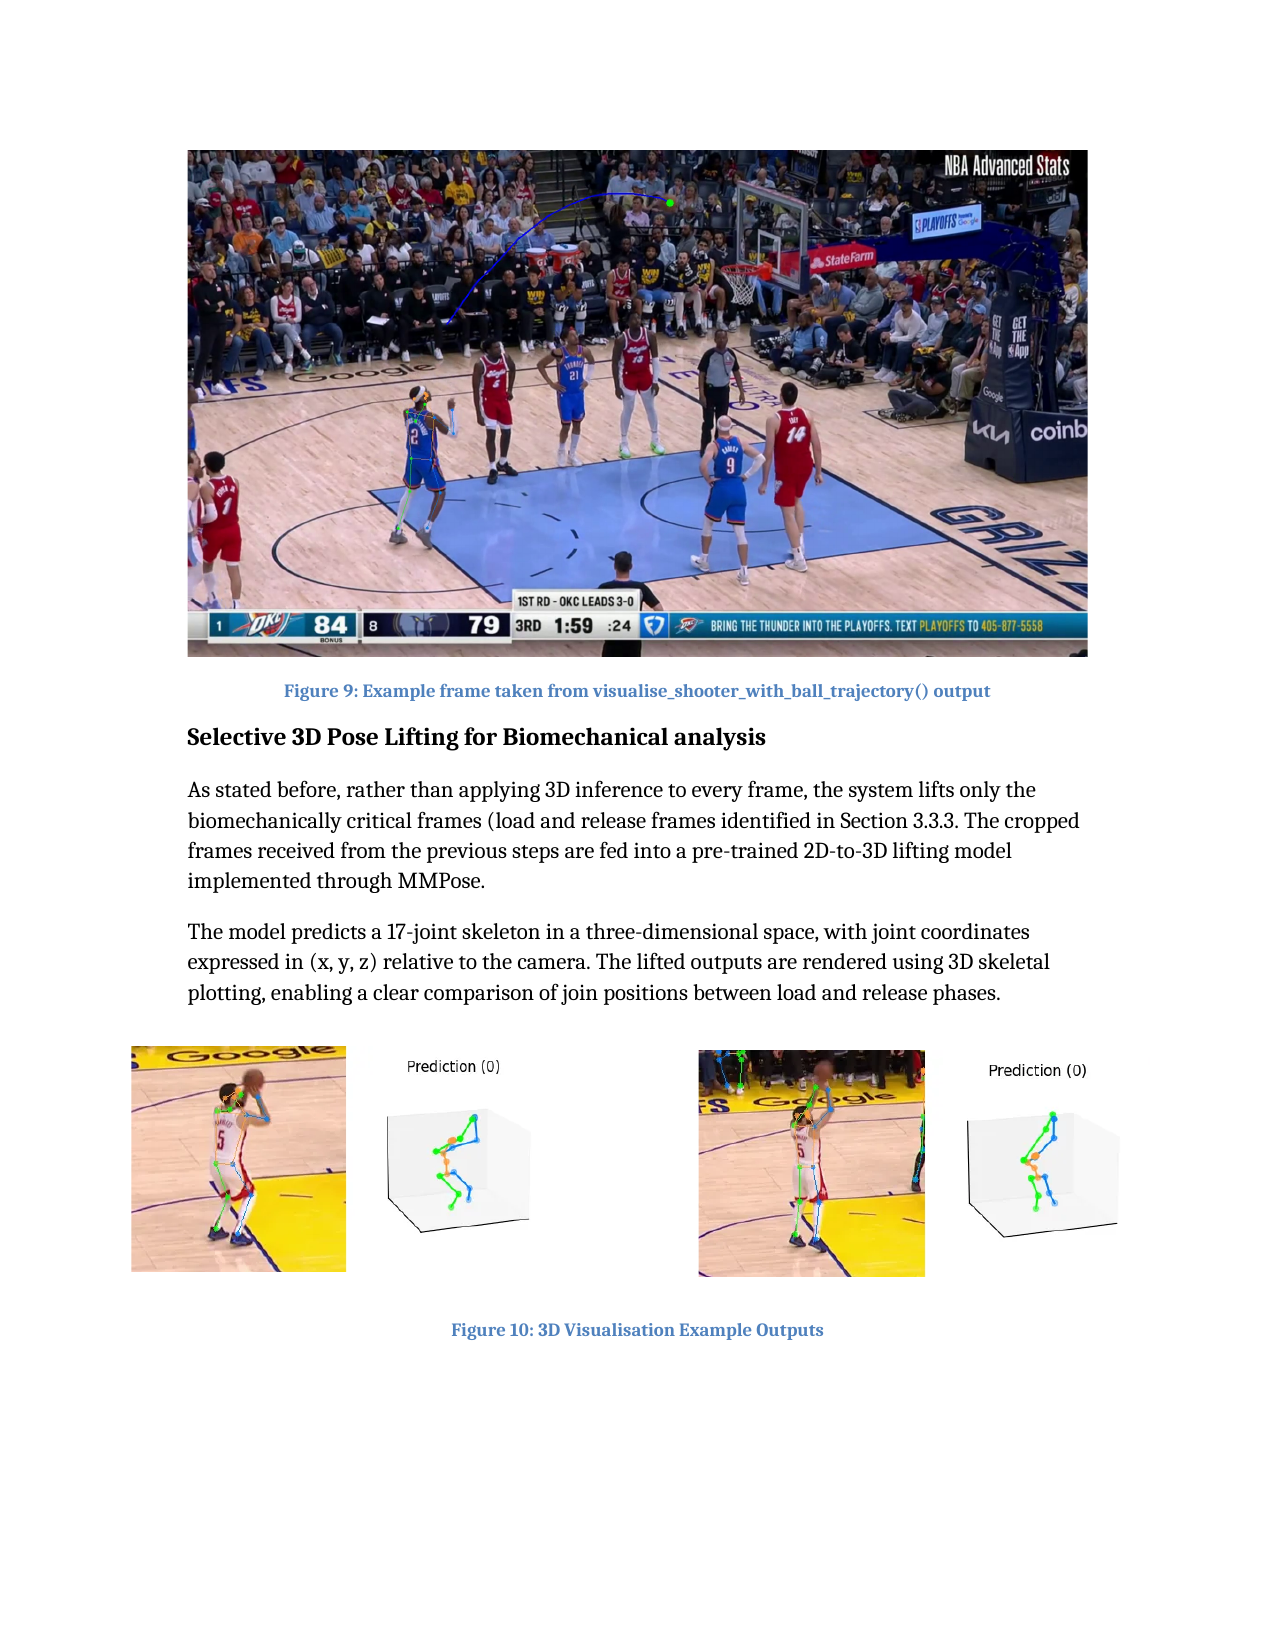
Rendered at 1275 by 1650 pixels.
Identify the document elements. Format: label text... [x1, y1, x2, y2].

picture [187, 150, 1088, 657]
picture [131, 1046, 561, 1272]
text As stated before, rather than applying 3D inference to every frame, the system lifts only the biomechanically critical frames (load and release frames identified in Section 3.3.3. The cropped frames received from the previous steps are fed into a pre-trained 2D-to-3D lifting model implemented through MMPose. [187, 777, 1087, 894]
text Figure 10: 3D Visualisation Example Outputs [187, 1319, 1087, 1341]
text Figure 9: Example frame taken from visualise_shooter_with_ball_trajectory() output [187, 681, 1087, 702]
text The model predicts a 17-joint skeleton in a three-dimensional space, with joint coordinates expressed in (x, y, z) relative to the camera. The lifted outputs are rendered using 3D skeletal plotting, enabling a clear comparison of join positions between load and release phases. [187, 919, 1087, 1006]
text Selective 3D Pose Lifting for Biomechanical analysis [187, 723, 1087, 752]
picture [698, 1050, 1150, 1277]
